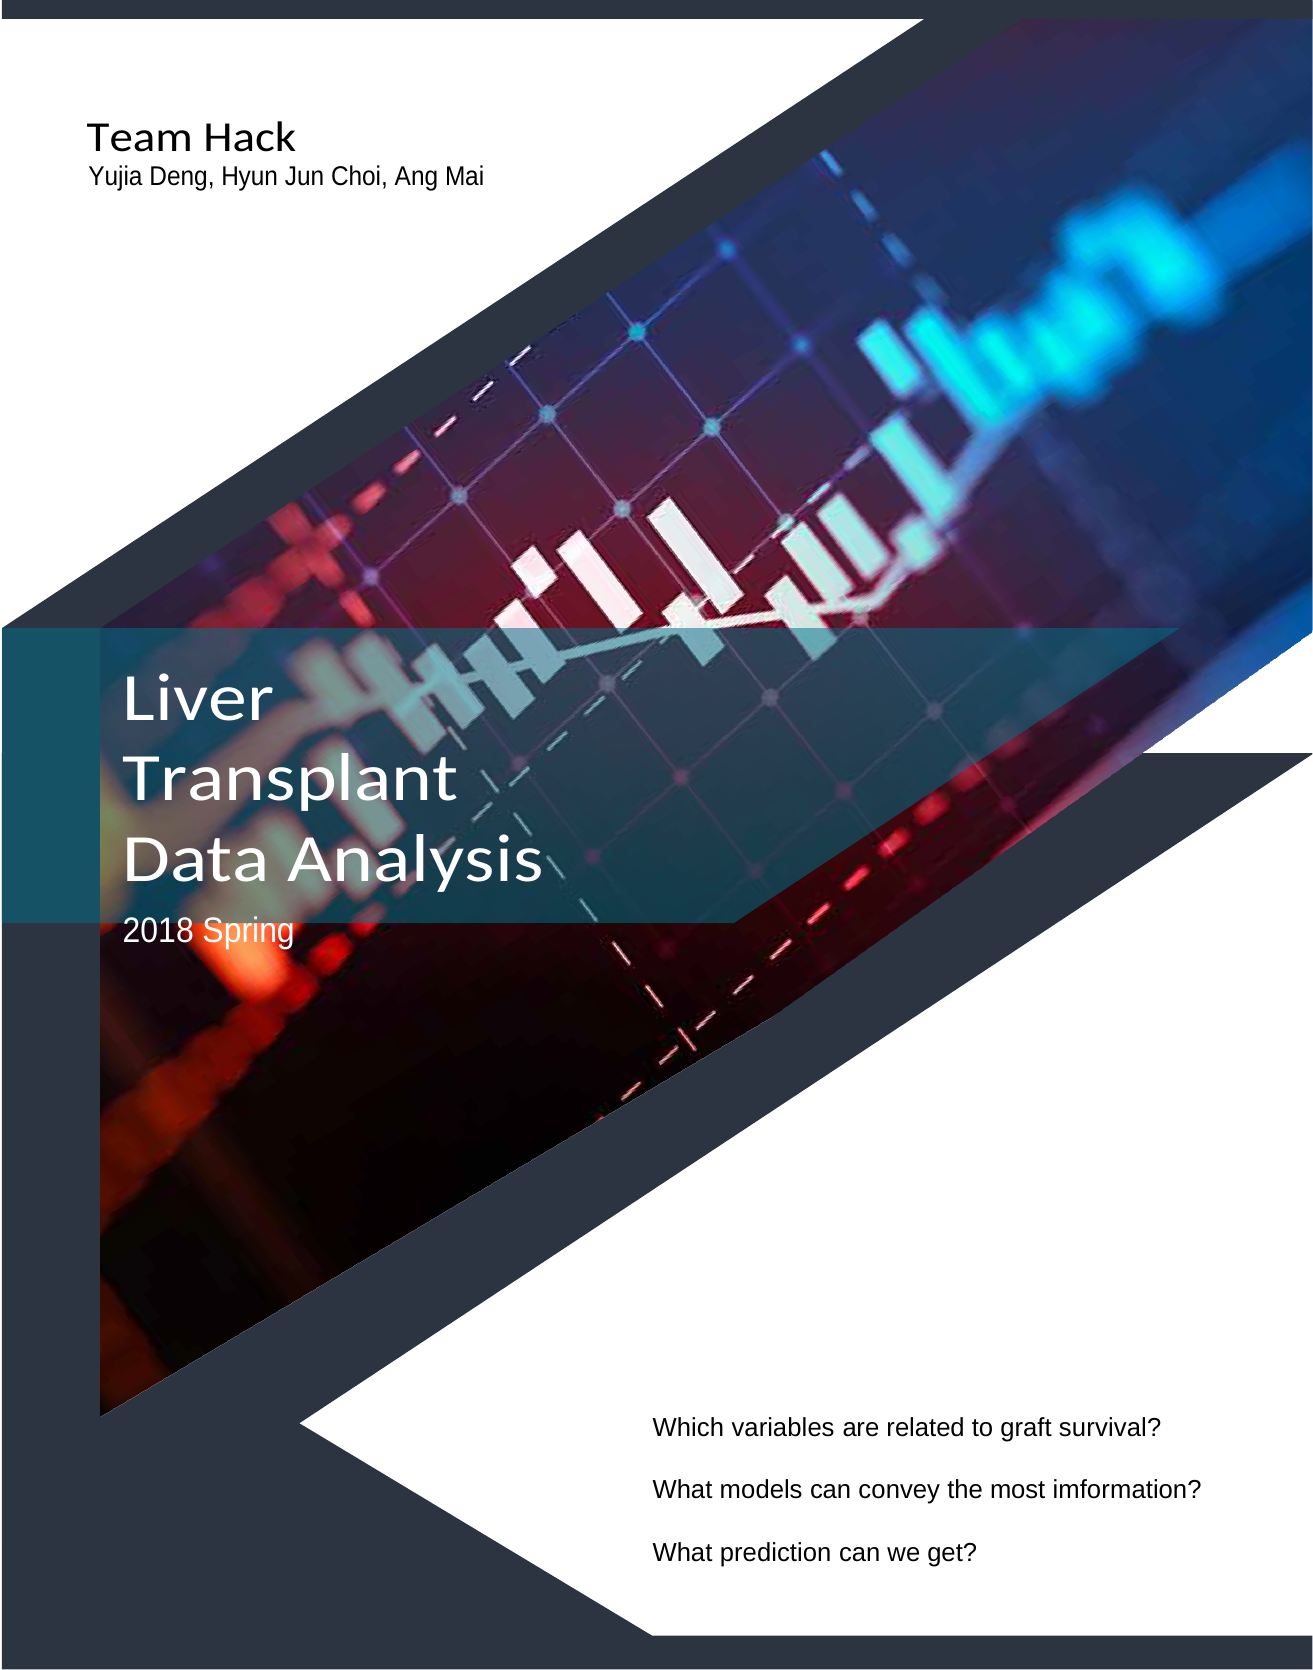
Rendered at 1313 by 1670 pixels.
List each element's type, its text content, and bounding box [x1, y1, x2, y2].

text Team Hack [86, 111, 1204, 162]
text 2018 Spring [122, 909, 1204, 950]
text Liver Transplant Data Analysis [122, 655, 621, 899]
picture [99, 19, 1313, 1417]
text Which variables are related to graft survival? What models can convey the most imformation? What prediction can we get? [652, 1412, 1204, 1567]
text Yujia Deng, Hyun Jun Choi, Ang Mai [88, 162, 1204, 191]
